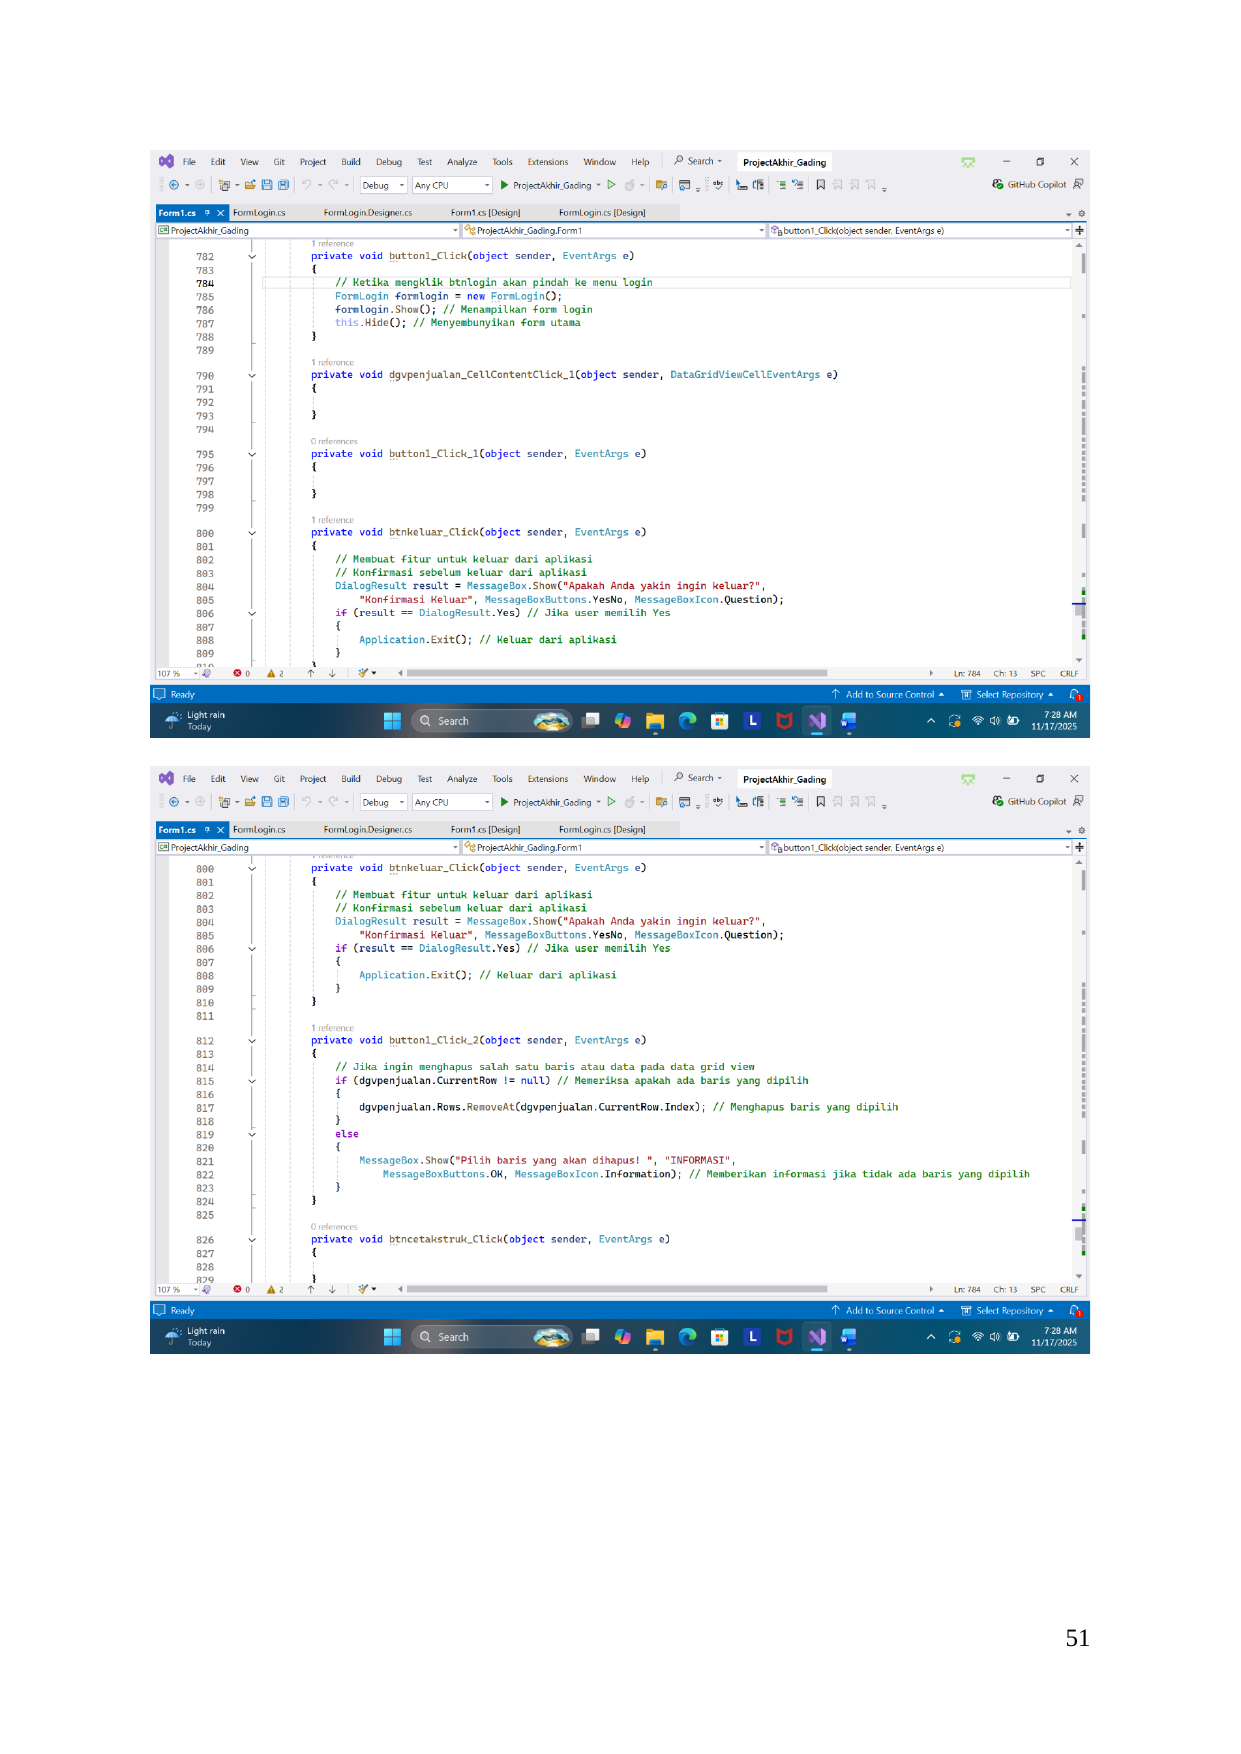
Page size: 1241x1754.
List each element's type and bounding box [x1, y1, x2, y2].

picture [150, 766, 1091, 1354]
picture [973, 1334, 983, 1339]
picture [741, 711, 760, 729]
picture [741, 1327, 760, 1345]
picture [973, 718, 983, 724]
picture [150, 150, 1091, 738]
